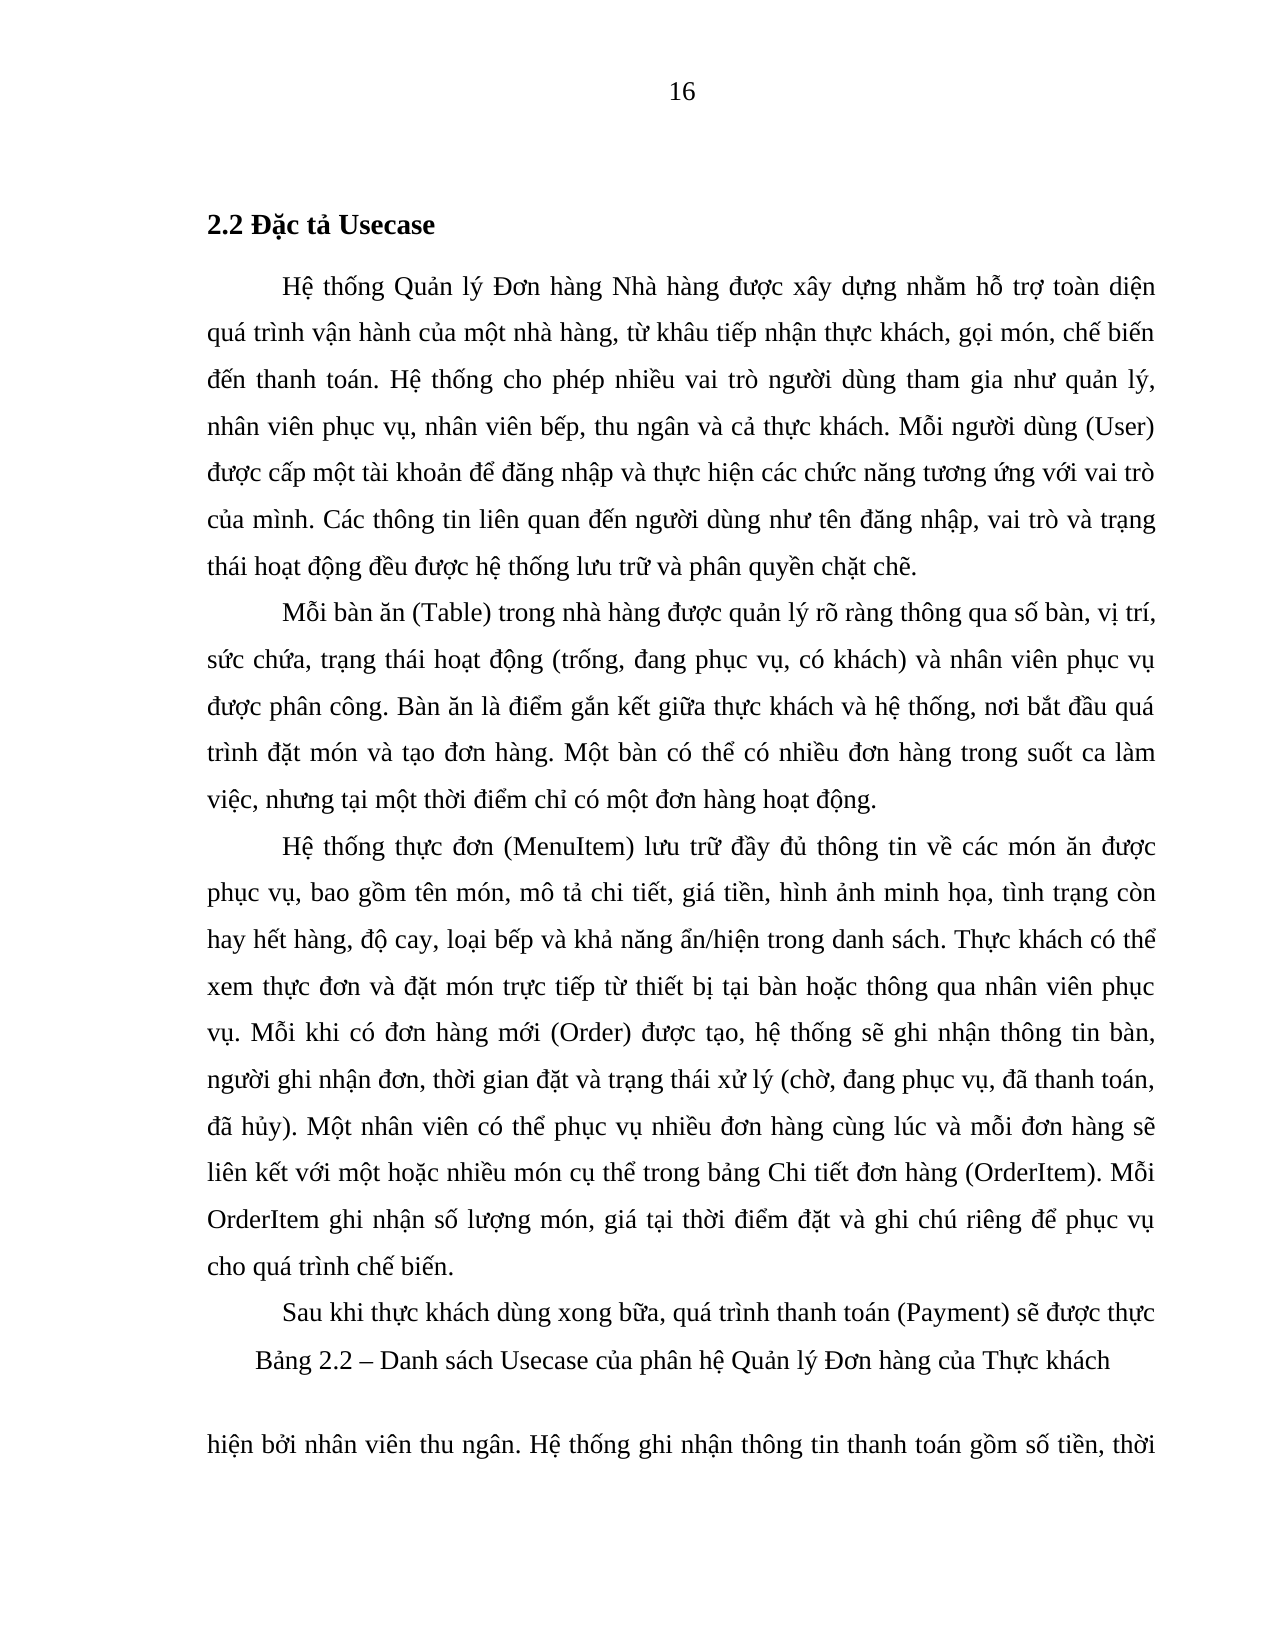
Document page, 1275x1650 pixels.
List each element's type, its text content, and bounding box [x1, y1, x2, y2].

subtitle Đặc tả Usecase [207, 207, 1157, 240]
text Hệ thống thực đơn (MenuItem) lưu trữ đầy đủ thông tin về các món ăn được phục vụ, bao gồm tên món, mô tả chi tiết, giá tiền, hình ảnh minh họa, tình trạng còn hay hết hàng, độ cay, loại bếp và khả năng ẩn/hiện trong danh sách. Thực khách có thể xem thực đơn và đặt món trực tiếp từ thiết bị tại bàn hoặc thông qua nhân viên phục vụ. Mỗi khi có đơn hàng mới (Order) được tạo, hệ thống sẽ ghi nhận thông tin bàn, người ghi nhận đơn, thời gian đặt và trạng thái xử lý (chờ, đang phục vụ, đã thanh toán, đã hủy). Một nhân viên có thể phục vụ nhiều đơn hàng cùng lúc và mỗi đơn hàng sẽ liên kết với một hoặc nhiều món cụ thể trong bảng Chi tiết đơn hàng (OrderItem). Mỗi OrderItem ghi nhận số lượng món, giá tại thời điểm đặt và ghi chú riêng để phục vụ cho quá trình chế biến. [207, 829, 1157, 1281]
text Hệ thống Quản lý Đơn hàng Nhà hàng được xây dựng nhằm hỗ trợ toàn diện quá trình vận hành của một nhà hàng, từ khâu tiếp nhận thực khách, gọi món, chế biến đến thanh toán. Hệ thống cho phép nhiều vai trò người dùng tham gia như quản lý, nhân viên phục vụ, nhân viên bếp, thu ngân và cả thực khách. Mỗi người dùng (User) được cấp một tài khoản để đăng nhập và thực hiện các chức năng tương ứng với vai trò của mình. Các thông tin liên quan đến người dùng như tên đăng nhập, vai trò và trạng thái hoạt động đều được hệ thống lưu trữ và phân quyền chặt chẽ. [207, 269, 1157, 581]
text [207, 1375, 1157, 1459]
text Mỗi bàn ăn (Table) trong nhà hàng được quản lý rõ ràng thông qua số bàn, vị trí, sức chứa, trạng thái hoạt động (trống, đang phục vụ, có khách) và nhân viên phục vụ được phân công. Bàn ăn là điểm gắn kết giữa thực khách và hệ thống, nơi bắt đầu quá trình đặt món và tạo đơn hàng. Một bàn có thể có nhiều đơn hàng trong suốt ca làm việc, nhưng tại một thời điểm chỉ có một đơn hàng hoạt động. [207, 596, 1157, 814]
